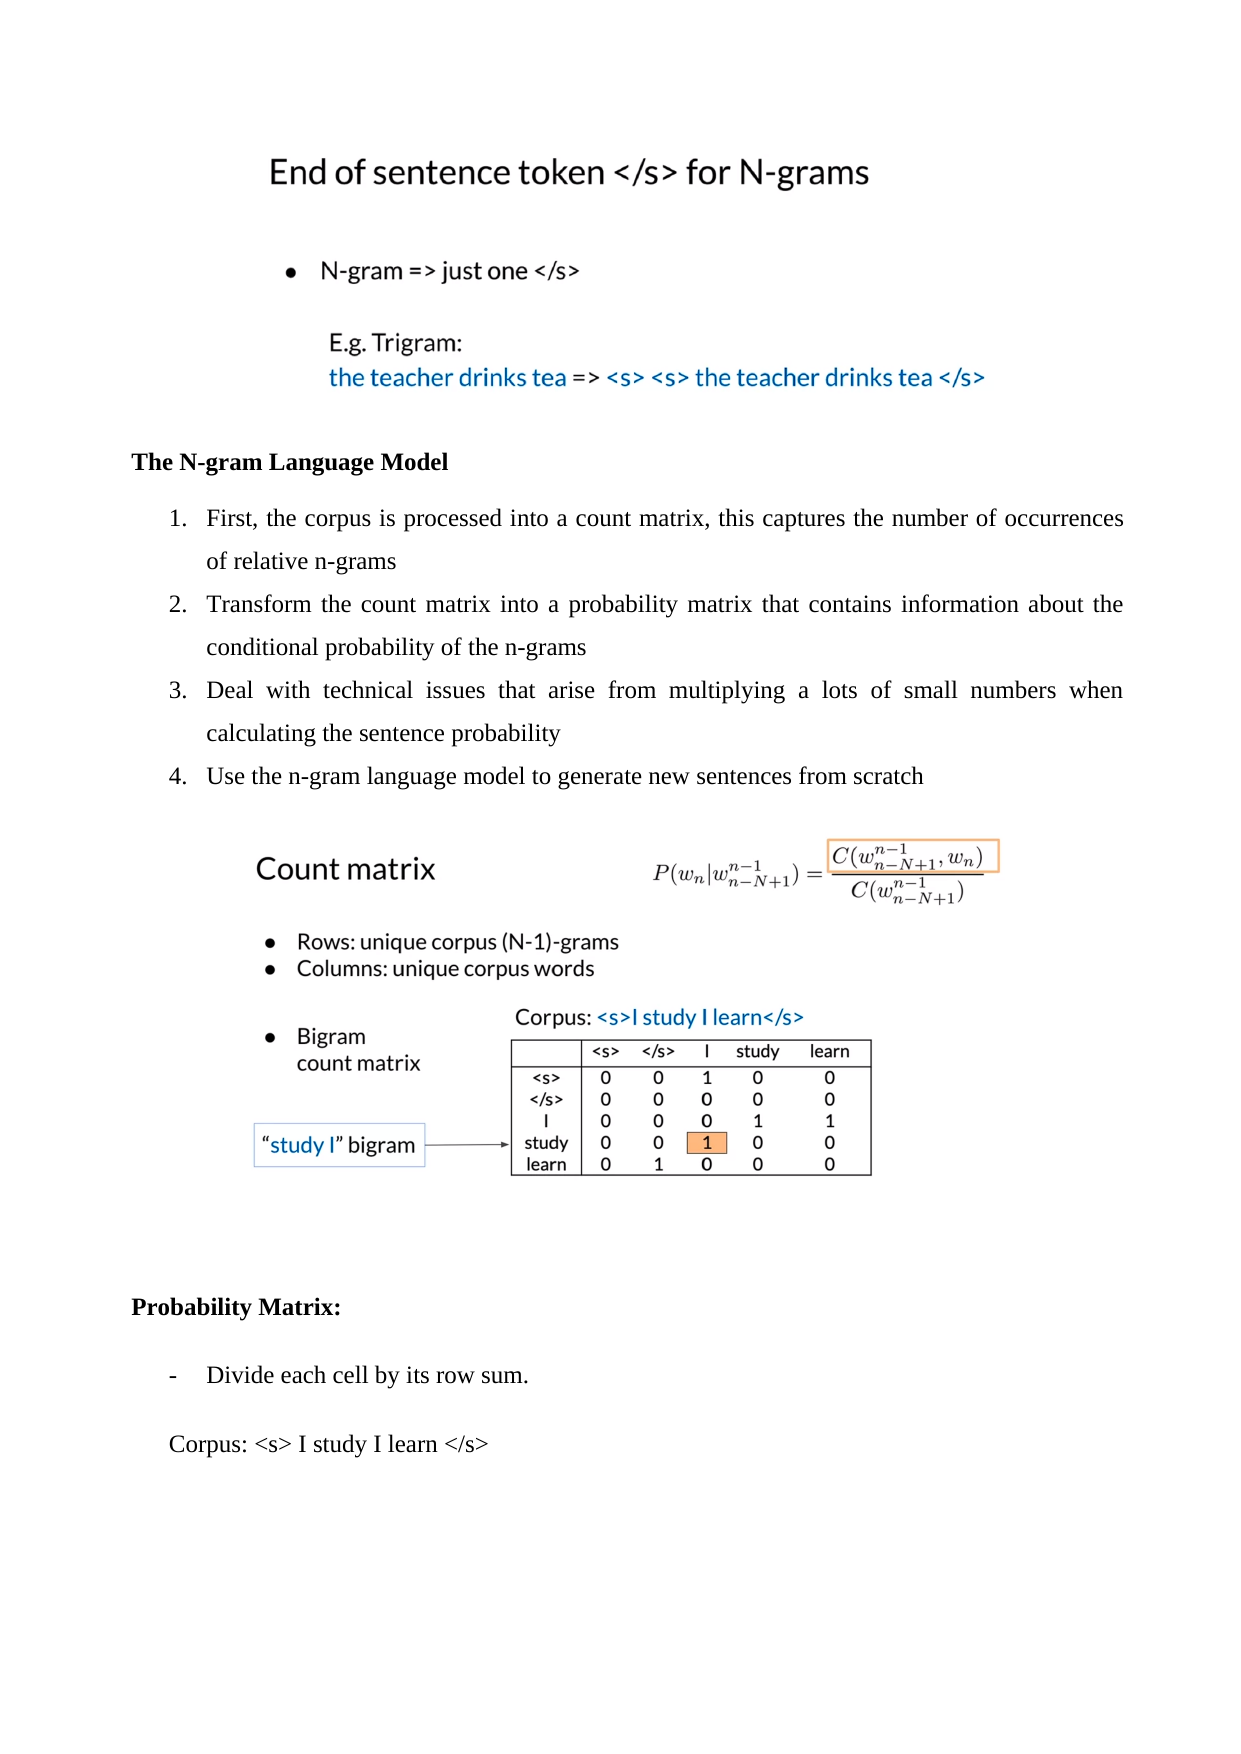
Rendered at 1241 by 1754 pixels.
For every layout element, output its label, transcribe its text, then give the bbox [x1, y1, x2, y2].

list Divide each cell by its row sum. [169, 1361, 1125, 1389]
list Use the n-gram language model to generate new sentences from scratch [169, 761, 1125, 790]
picture [257, 143, 999, 408]
list Deal with technical issues that arise from multiplying a lots of small numbers when calculating the sentence probability [169, 675, 1125, 747]
picture [251, 829, 1006, 1185]
subtitle The N-gram Language Model [131, 447, 1125, 476]
list Transform the count matrix into a probability matrix that contains information about the conditional probability of the n-grams [169, 589, 1125, 661]
text Corpus: <s> I study I learn </s> [169, 1429, 1125, 1457]
list First, the corpus is processed into a count matrix, this captures the number of occurrences of relative n-grams [169, 503, 1125, 574]
text Probability Matrix: [131, 1292, 1125, 1321]
